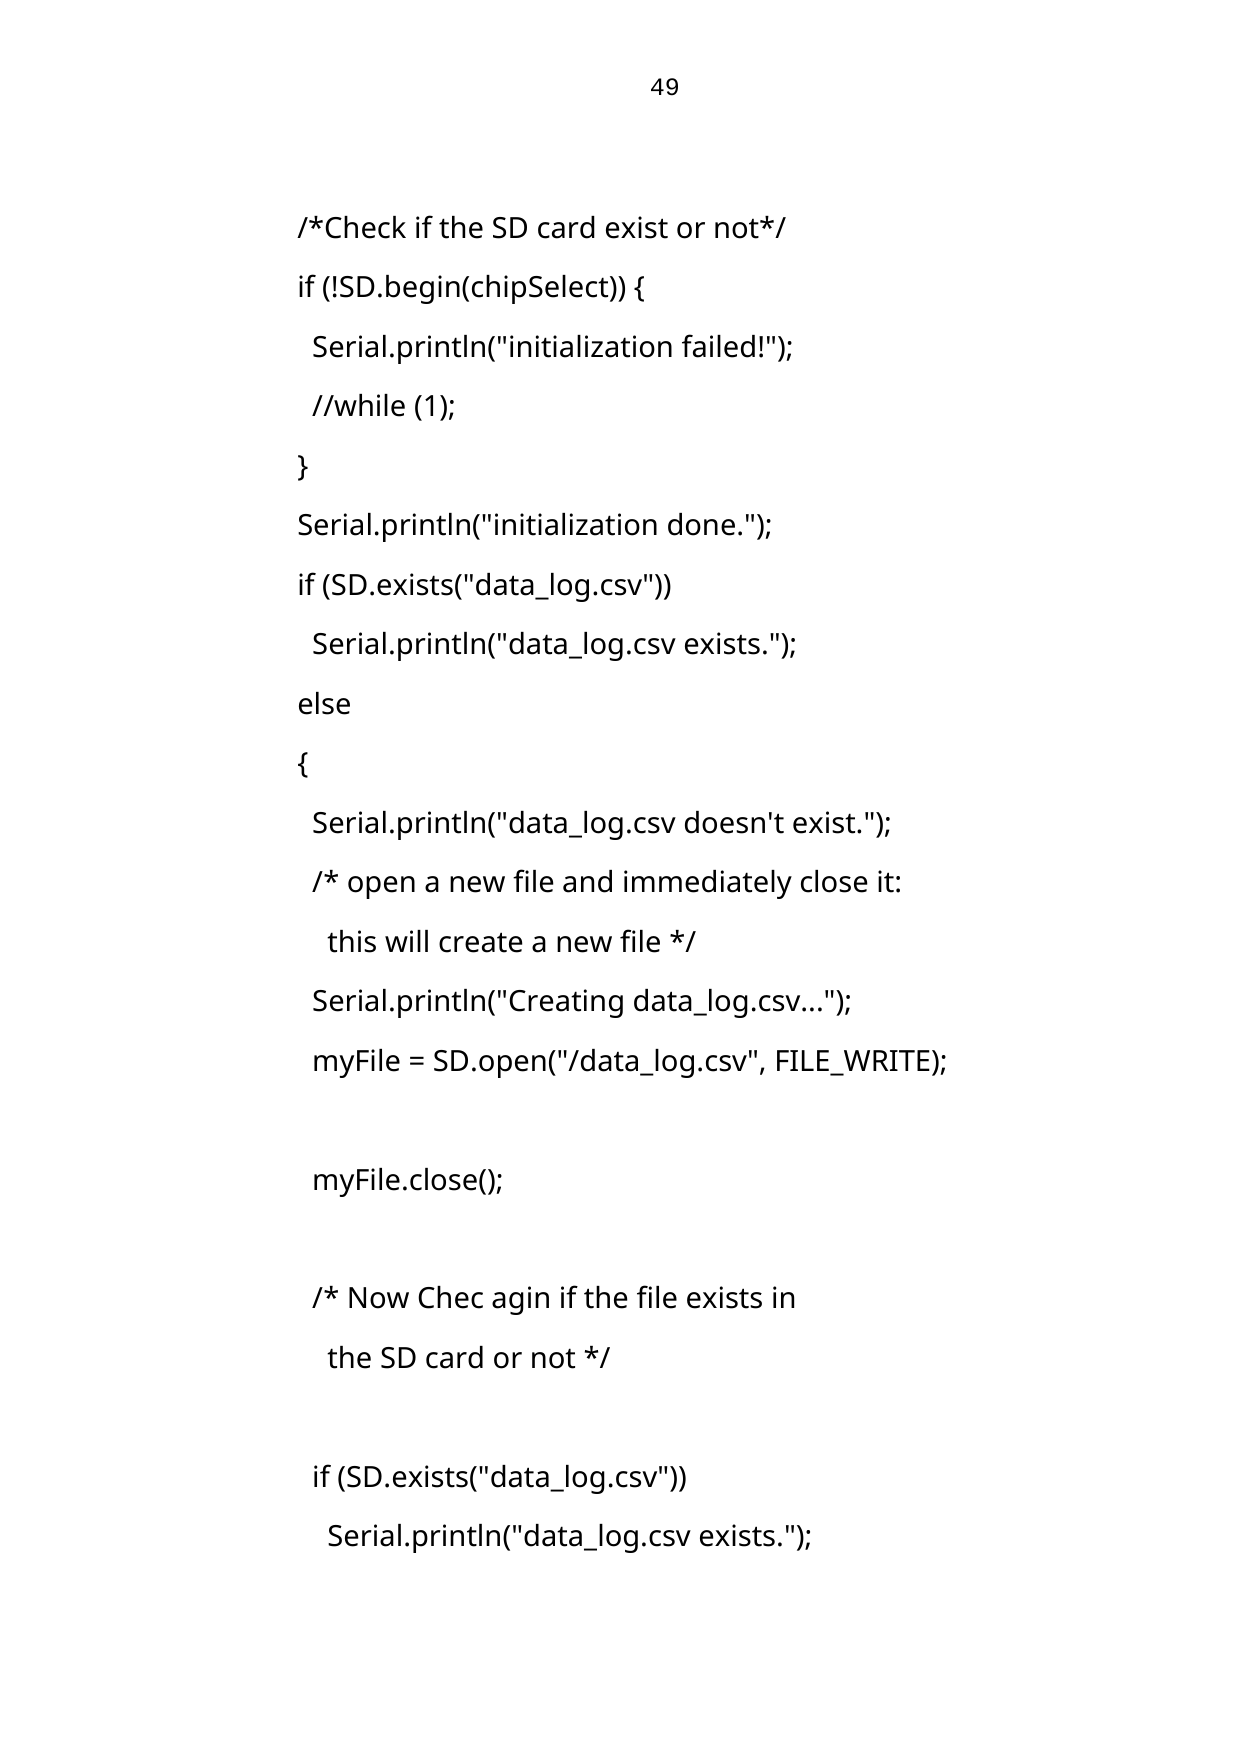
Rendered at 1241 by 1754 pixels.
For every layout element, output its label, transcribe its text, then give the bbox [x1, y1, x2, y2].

list } [282, 445, 1122, 485]
list /*Check if the SD card exist or not*/ [282, 207, 1122, 247]
list { [282, 742, 1122, 782]
list myFile.close(); [282, 1159, 1122, 1198]
list myFile = SD.open("/data_log.csv", FILE_WRITE); [282, 1040, 1122, 1079]
list the SD card or not */ [282, 1337, 1122, 1377]
list this will create a new file */ [282, 921, 1122, 961]
list Serial.println("initialization failed!"); [282, 326, 1122, 366]
list Serial.println("data_log.csv exists."); [282, 1516, 1122, 1555]
list Serial.println("data_log.csv exists."); [282, 623, 1122, 663]
list //while (1); [282, 386, 1122, 425]
list Serial.println("Creating data_log.csv..."); [282, 980, 1122, 1020]
list /* open a new file and immediately close it: [282, 861, 1122, 901]
list if (!SD.begin(chipSelect)) { [282, 267, 1122, 306]
list if (SD.exists("data_log.csv")) [282, 564, 1122, 604]
list /* Now Chec agin if the file exists in [282, 1278, 1122, 1317]
list Serial.println("data_log.csv doesn't exist."); [282, 802, 1122, 842]
list if (SD.exists("data_log.csv")) [282, 1456, 1122, 1496]
list Serial.println("initialization done."); [282, 504, 1122, 544]
list else [282, 683, 1122, 723]
